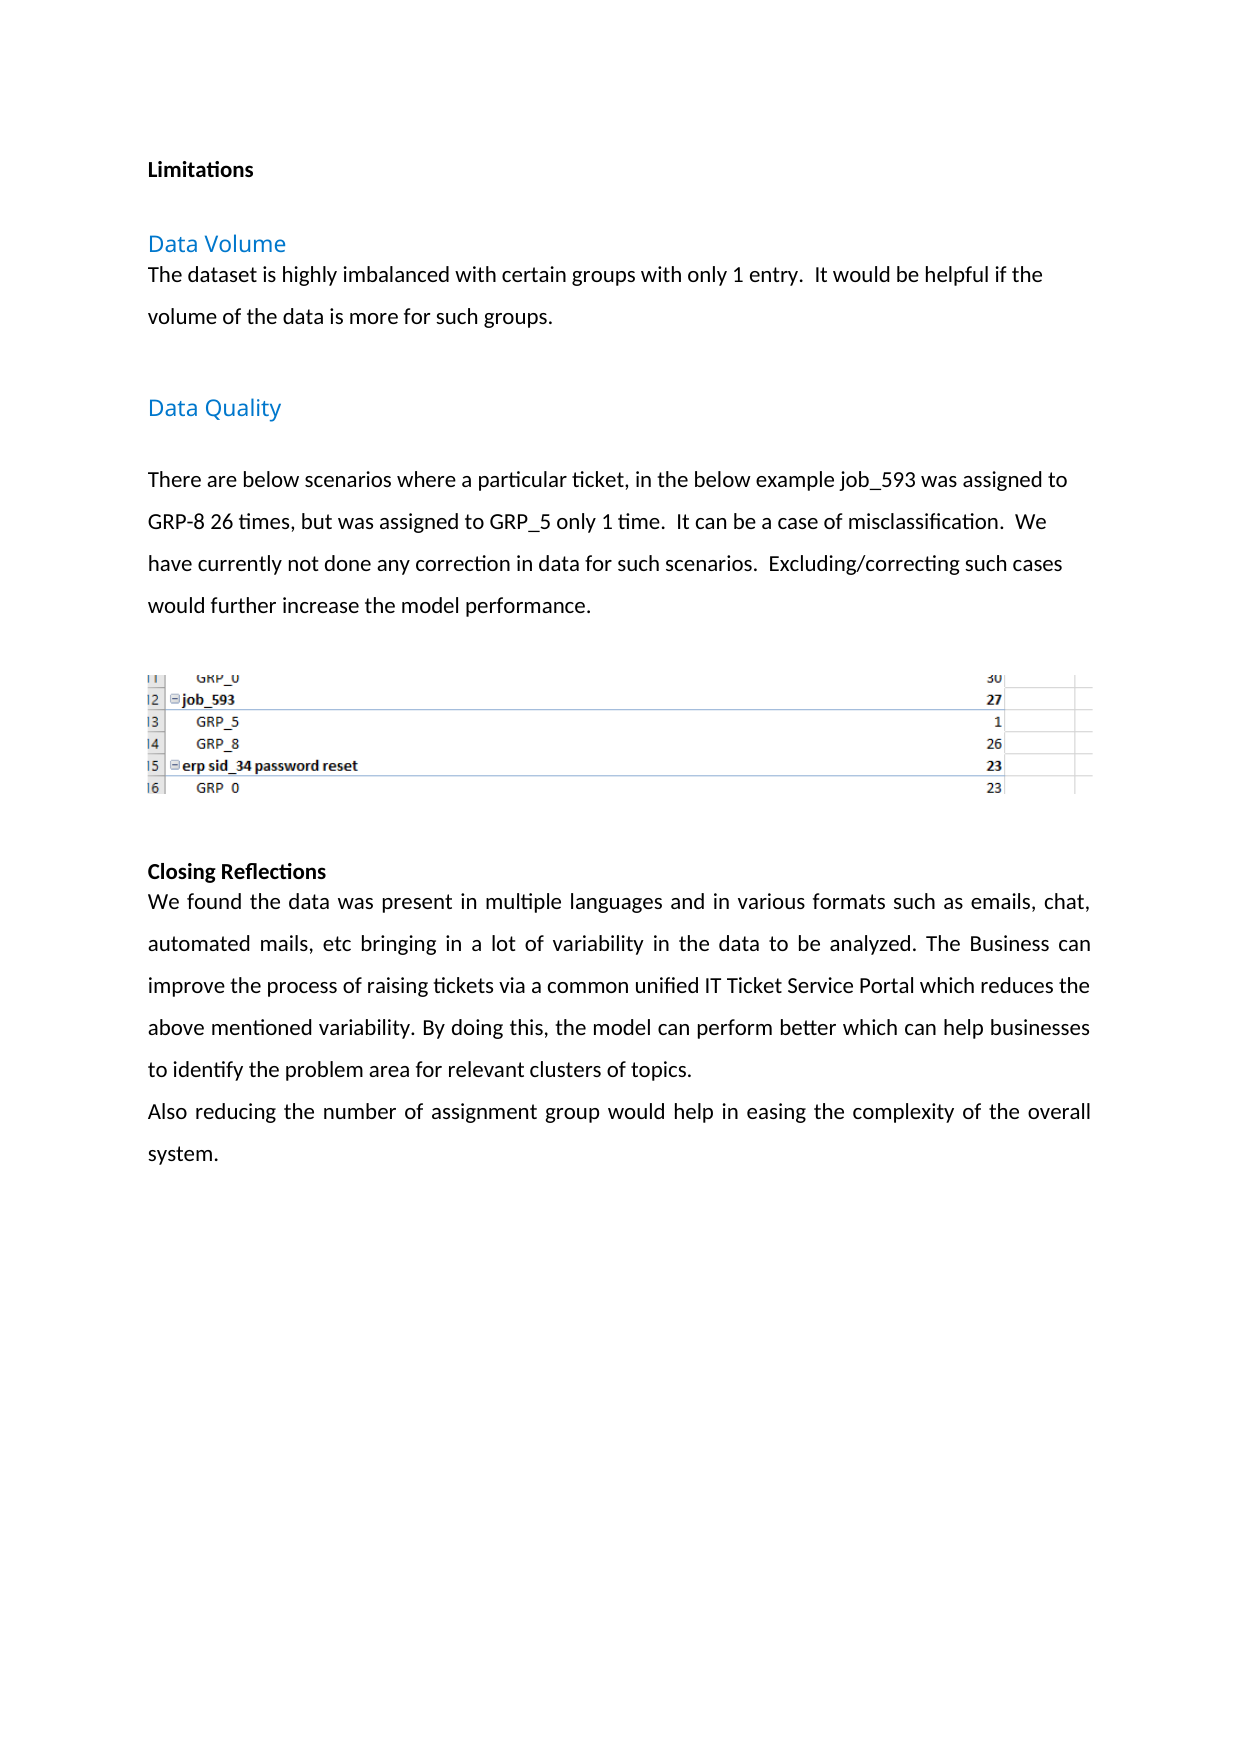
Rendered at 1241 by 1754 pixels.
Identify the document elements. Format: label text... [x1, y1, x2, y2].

text Also reducing the number of assignment group would help in easing the complexity of the overall system. [148, 1097, 1093, 1167]
subtitle Limitations [148, 148, 1093, 185]
text The dataset is highly imbalanced with certain groups with only 1 entry. It would be helpful if the volume of the data is more for such groups. [148, 260, 1093, 330]
subtitle Data Quality [148, 386, 1093, 423]
text We found the data was present in multiple languages and in various formats such as emails, chat, automated mails, etc bringing in a lot of variability in the data to be analyzed. The Business can improve the process of raising tickets via a common unified IT Ticket Service Portal which reduces the above mentioned variability. By doing this, the model can perform better which can help businesses to identify the problem area for relevant clusters of topics. [148, 887, 1093, 1083]
subtitle Closing Reflections [148, 850, 1093, 887]
subtitle Data Volume [148, 223, 1093, 260]
text There are below scenarios where a particular ticket, in the below example job_593 was assigned to GRP-8 26 times, but was assigned to GRP_5 only 1 time. It can be a case of misclassification. We have currently not done any correction in data for such scenarios. Excluding/correcting such cases would further increase the model performance. [148, 466, 1093, 619]
picture [147, 675, 1093, 794]
